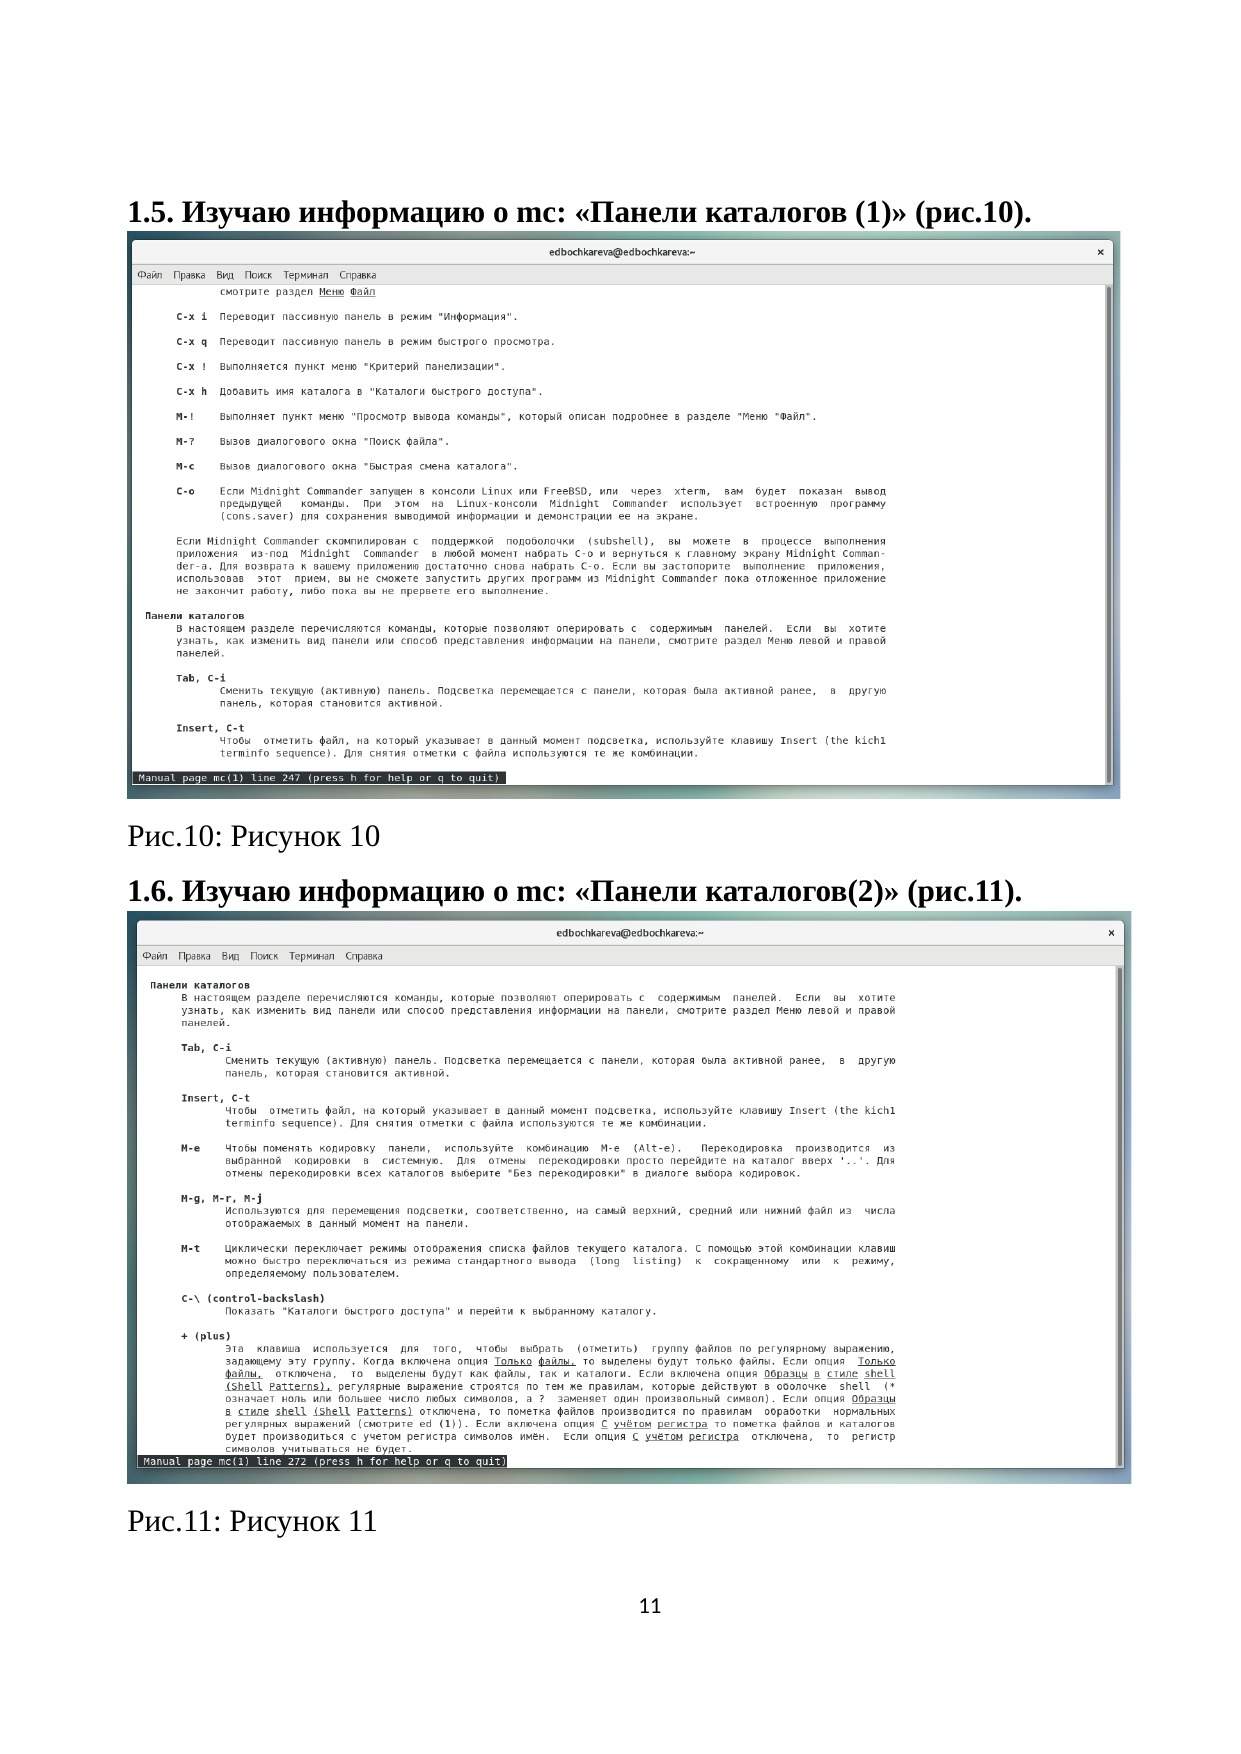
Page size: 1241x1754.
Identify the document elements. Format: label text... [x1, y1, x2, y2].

subtitle 1.6. Изучаю информацию о mc: «Панели каталогов(2)» (рис.11). [127, 873, 1172, 908]
picture [127, 231, 1121, 799]
subtitle 1.5. Изучаю информацию о mc: «Панели каталогов (1)» (рис.10). [127, 193, 1172, 229]
text Рис.10: Рисунок 10 [127, 817, 1172, 853]
text Рис.11: Рисунок 11 [127, 1502, 1172, 1538]
picture [127, 911, 1132, 1484]
